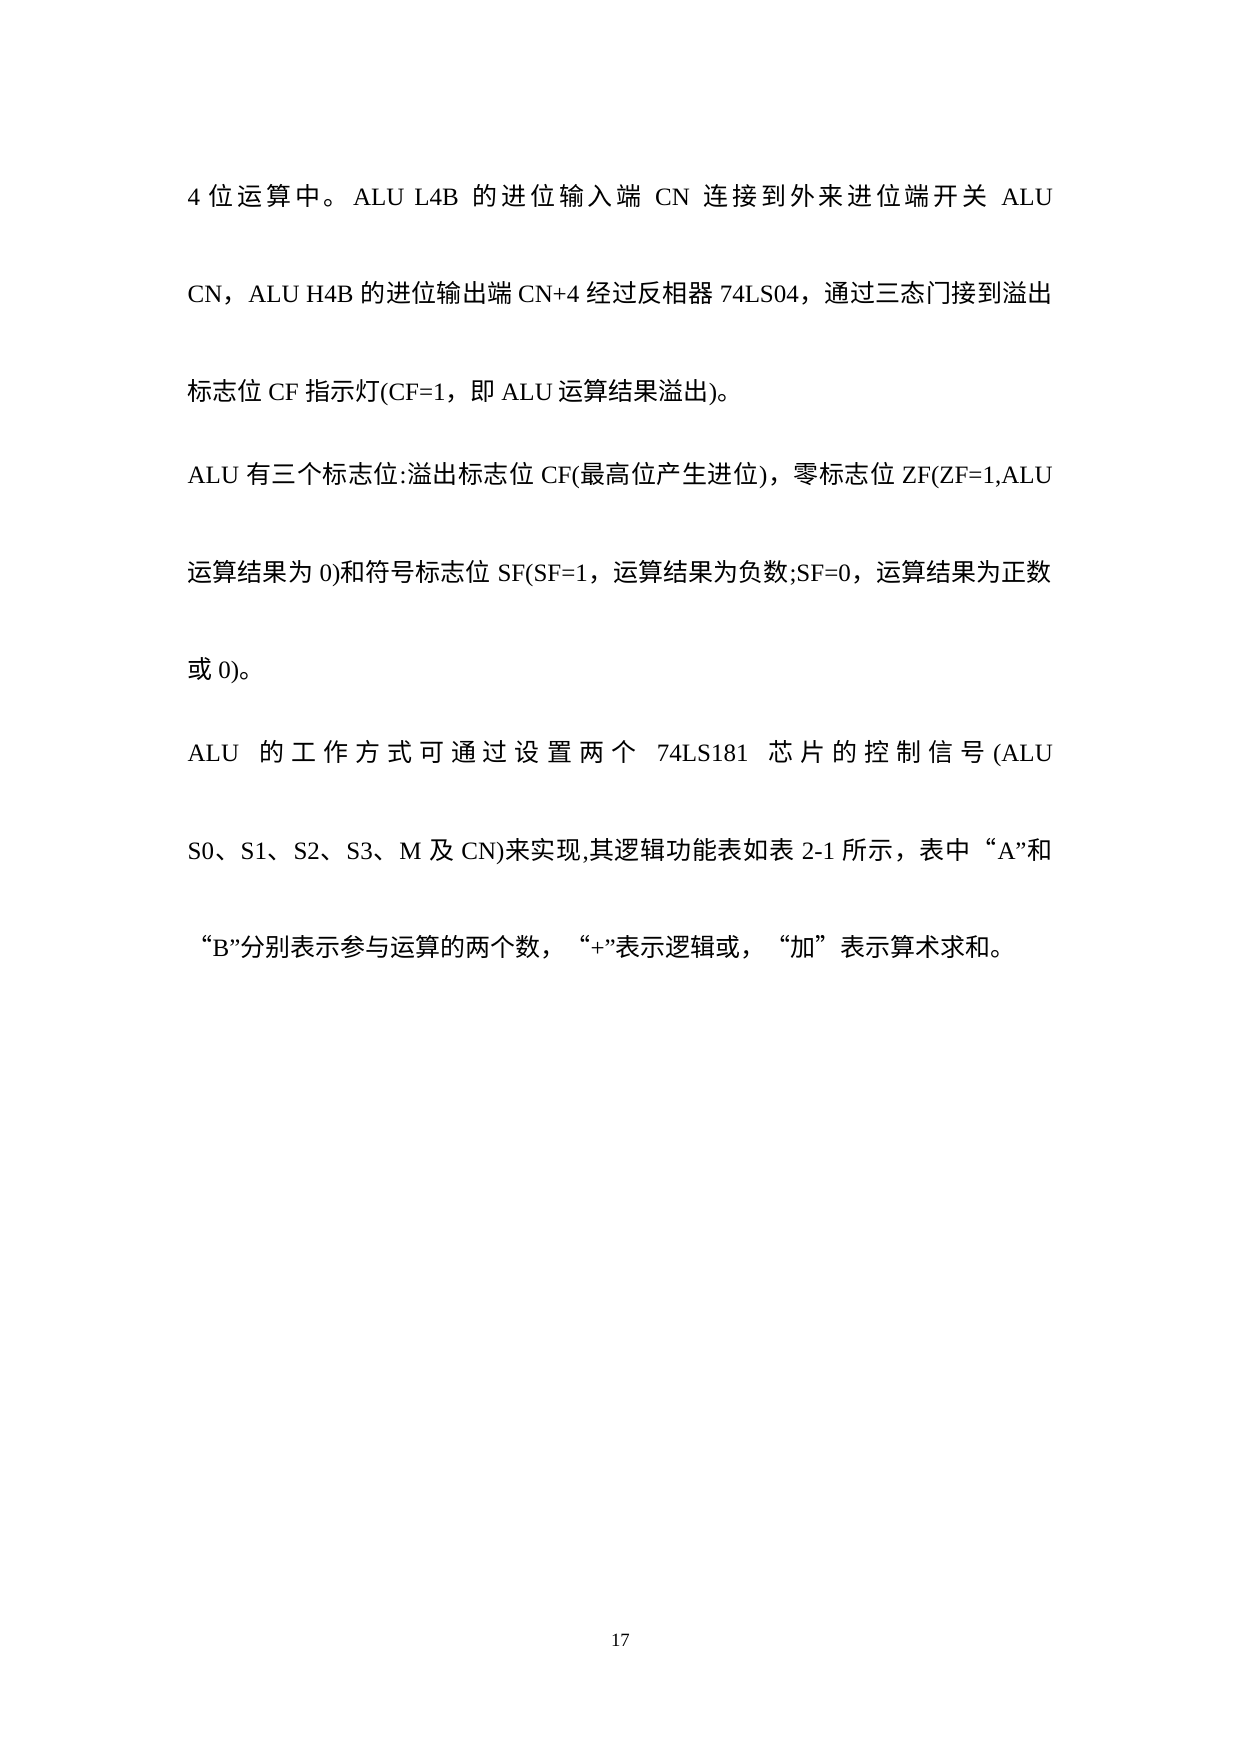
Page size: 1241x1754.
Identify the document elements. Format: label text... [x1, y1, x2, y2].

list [187, 162, 1053, 422]
list ALU 有三个标志位:溢出标志位 CF(最高位产生进位)，零标志位 ZF(ZF=1,ALU 运算结果为 0)和符号标志位 SF(SF=1，运算结果为负数;SF=0，运算结果为正数或 0)。 [187, 440, 1053, 700]
list ALU 的工作方式可通过设置两个 74LS181 芯片的控制信号(ALU S0、S1、S2、S3、M 及 CN)来实现,其逻辑功能表如表 2-1 所示，表中“A”和“B”分别表示参与运算的两个数，“+”表示逻辑或，“加”表示算术求和。 [187, 718, 1053, 978]
